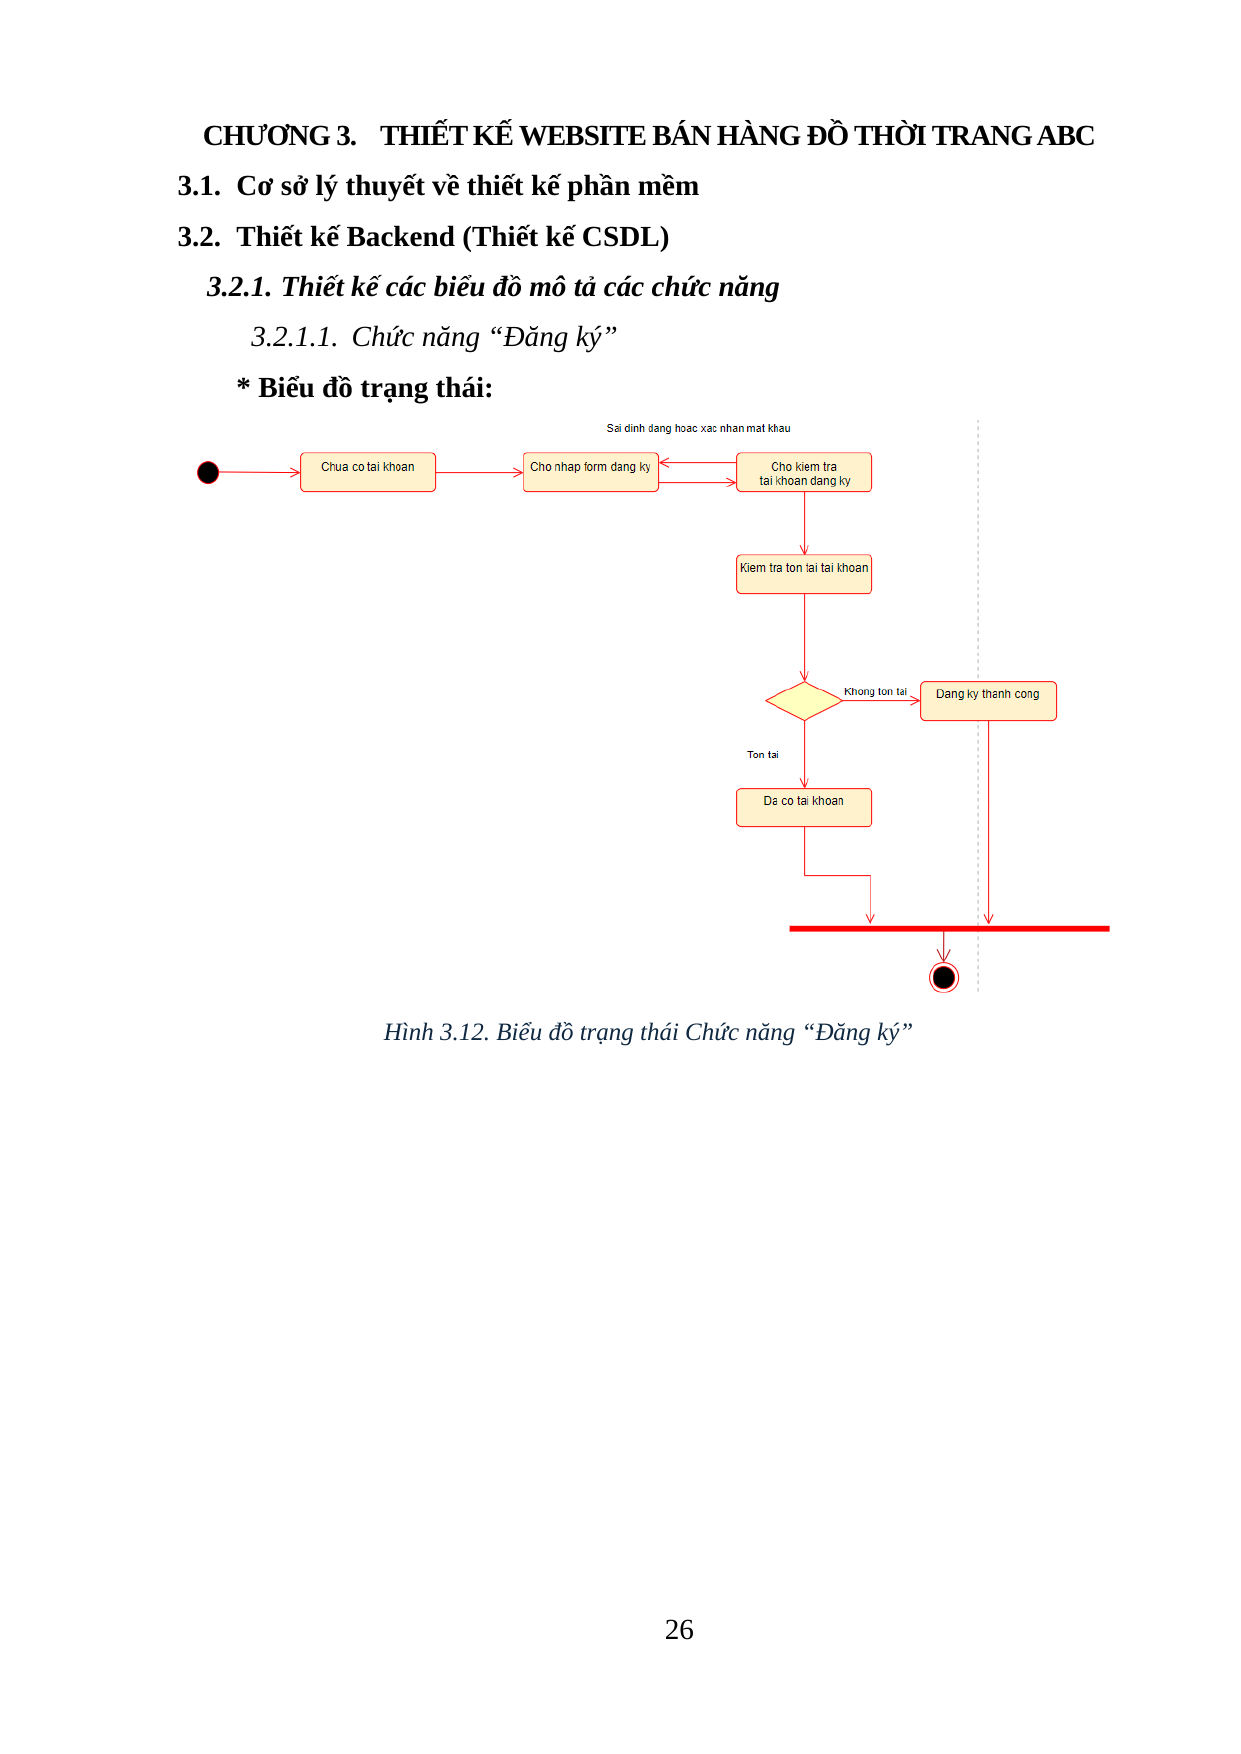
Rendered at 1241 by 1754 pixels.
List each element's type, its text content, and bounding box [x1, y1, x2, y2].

subtitle THIẾT KẾ WEBSITE BÁN HÀNG ĐỒ THỜI TRANG ABC [177, 118, 1122, 152]
picture [177, 420, 1123, 993]
subtitle Thiết kế các biểu đồ mô tả các chức năng [207, 269, 1122, 303]
subtitle Cơ sở lý thuyết về thiết kế phần mềm [177, 168, 1122, 202]
subtitle Thiết kế Backend (Thiết kế CSDL) [177, 219, 1122, 252]
text * Biểu đồ trạng thái: [177, 370, 1122, 403]
subtitle Chức năng “Đăng ký” [251, 319, 1122, 353]
